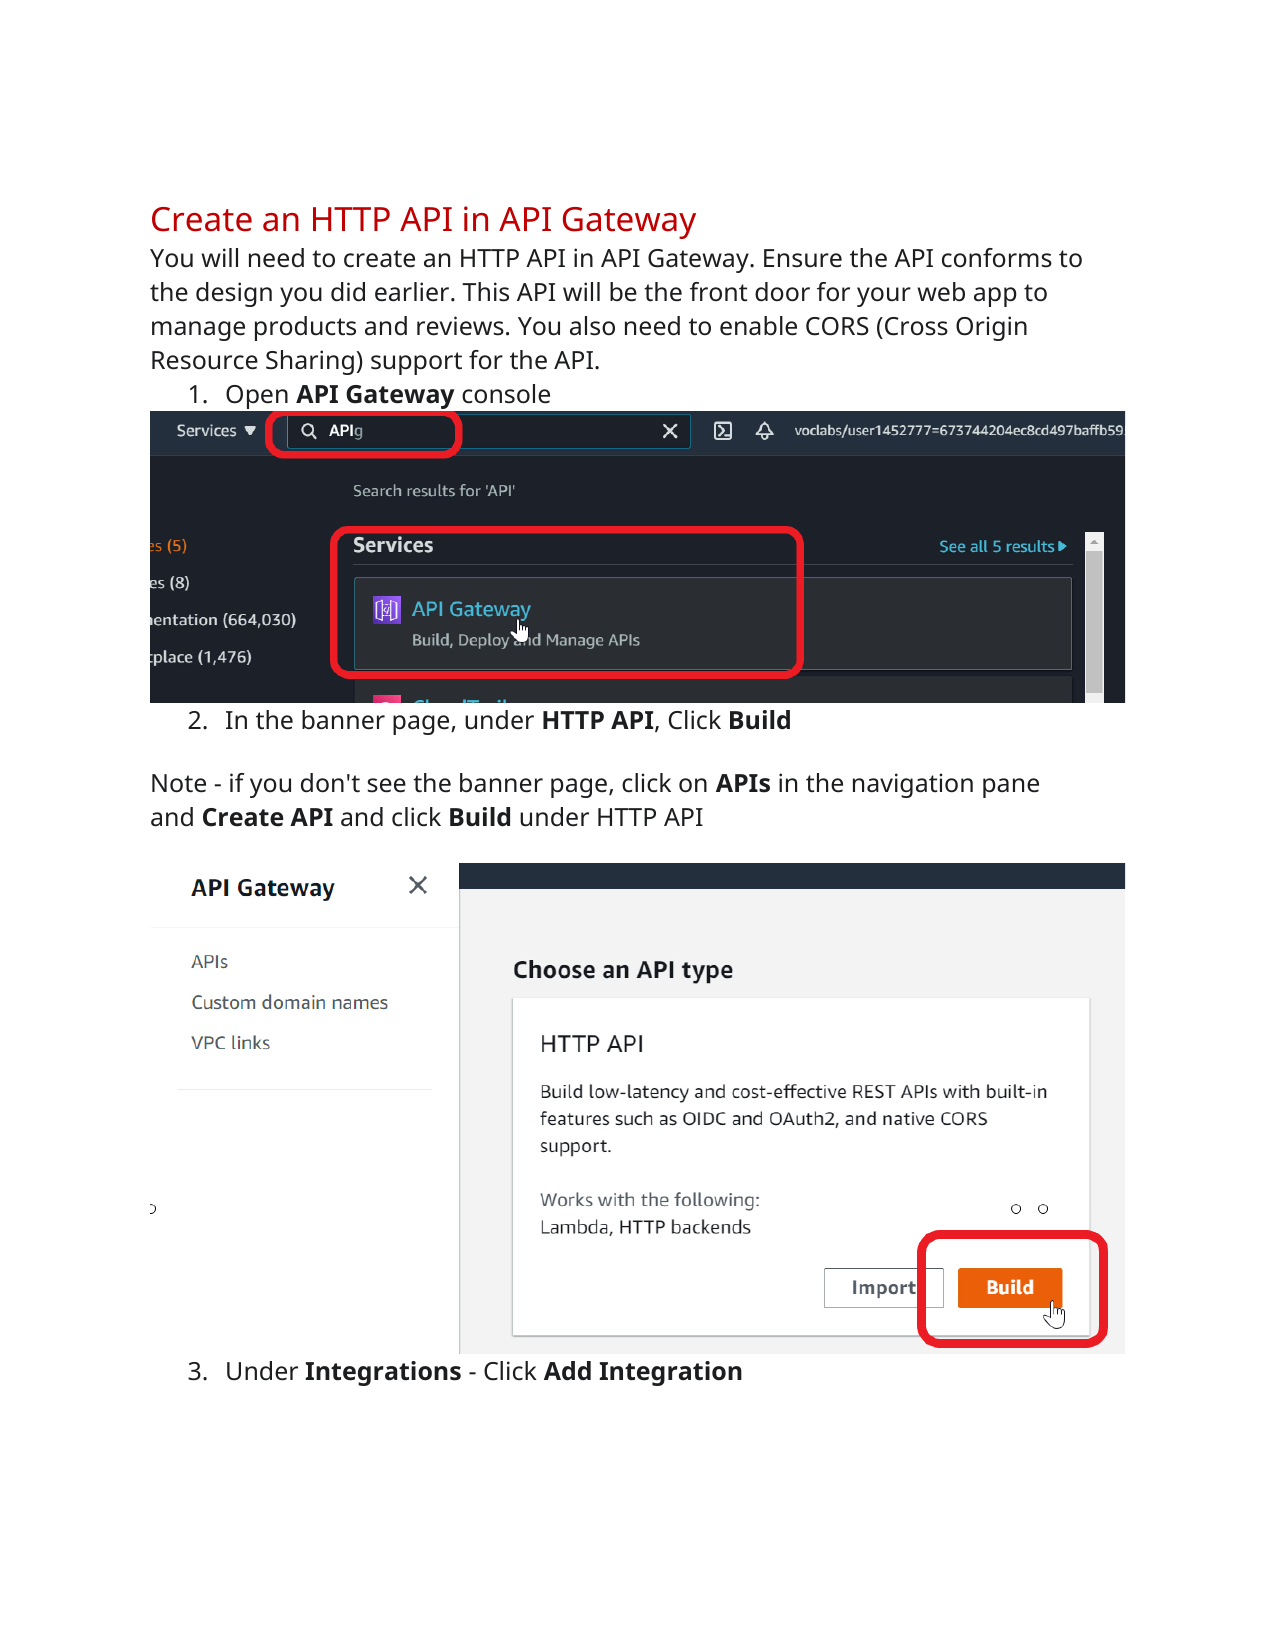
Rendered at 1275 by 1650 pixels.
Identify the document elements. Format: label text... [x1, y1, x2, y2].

list In the banner page, under HTTP API, Click Build [187, 703, 1125, 737]
list Open API Gateway console [187, 377, 1125, 411]
picture [150, 411, 1125, 703]
text Create an HTTP API in API Gateway [150, 195, 1125, 241]
list Under Integrations - Click Add Integration [187, 1354, 1125, 1388]
picture [150, 863, 1125, 1354]
text Note - if you don't see the banner page, click on APIs in the navigation pane and Create API and click Build under HTTP API [150, 766, 1125, 834]
text You will need to create an HTTP API in API Gateway. Ensure the API conforms to the design you did earlier. This API will be the front door for your web app to manage products and reviews. You also need to enable CORS (Cross Origin Resource Sharing) support for the API. [150, 241, 1125, 377]
